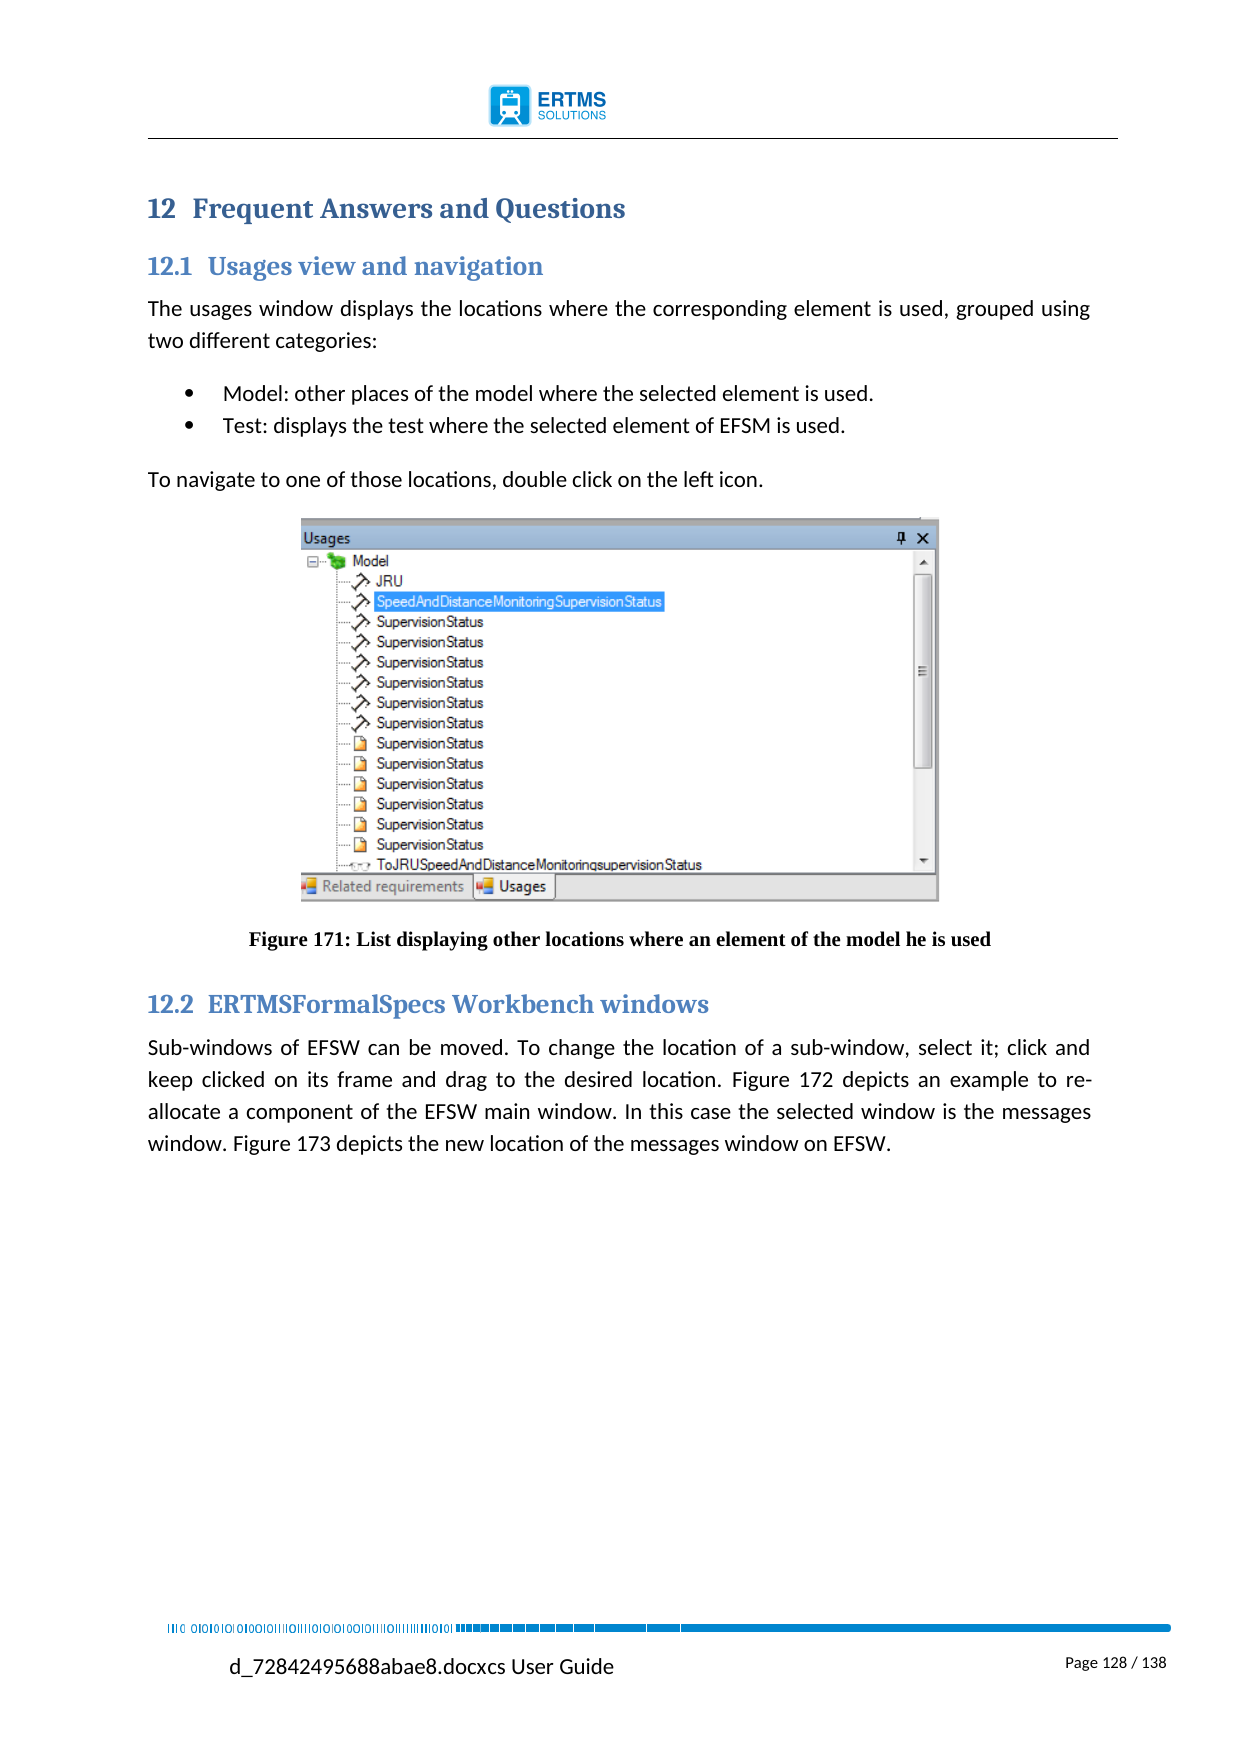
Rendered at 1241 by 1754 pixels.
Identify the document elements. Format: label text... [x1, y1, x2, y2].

text Figure 171: List displaying other locations where an element of the model he is used [148, 927, 1093, 951]
picture [167, 1624, 1171, 1633]
subtitle ERTMSFormalSpecs Workbench windows [148, 989, 1093, 1020]
text Sub-windows of EFSW can be moved. To change the location of a sub-window, select it; click and keep clicked on its frame and drag to the desired location. Figure 172 depicts an example to re-allocate a component of the EFSW main window. In this case the selected window is the messages window. Figure 173 depicts the new location of the messages window on EFSW. [148, 1033, 1093, 1157]
list Test: displays the test where the selected element of EFSM is used. [185, 412, 1093, 440]
picture [477, 73, 617, 138]
list Model: other places of the model where the selected element is used. [185, 379, 1093, 407]
picture [301, 517, 940, 903]
subtitle Usages view and navigation [148, 251, 1093, 282]
text To navigate to one of those locations, double click on the left icon. [148, 465, 1093, 493]
subtitle Frequent Answers and Questions [148, 192, 1093, 226]
text The usages window displays the locations where the corresponding element is used, grouped using two different categories: [148, 294, 1093, 354]
